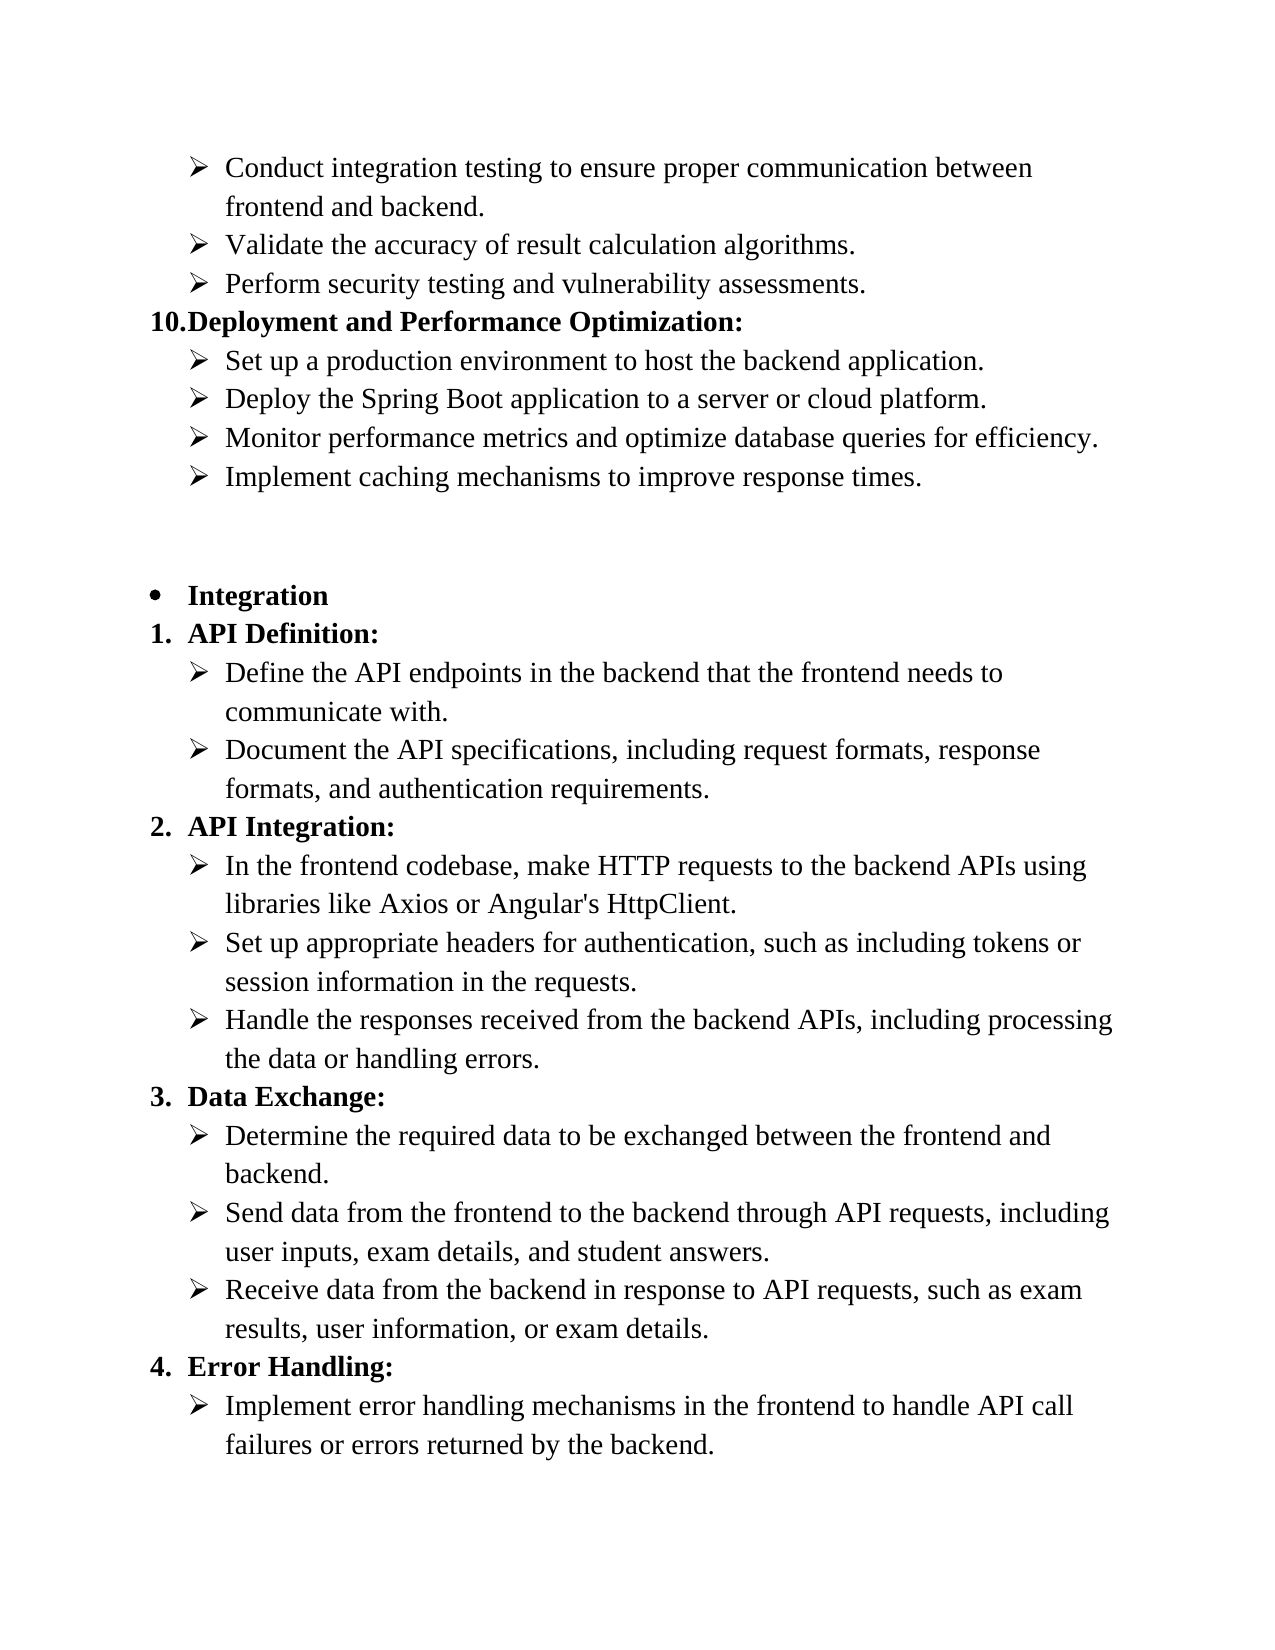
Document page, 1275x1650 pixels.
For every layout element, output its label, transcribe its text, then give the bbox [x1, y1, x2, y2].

list Monitor performance metrics and optimize database queries for efficiency. [187, 420, 1125, 454]
list Define the API endpoints in the backend that the frontend needs to communicate with. [187, 655, 1125, 727]
list Data Exchange: [150, 1079, 1125, 1113]
list In the frontend codebase, make HTTP requests to the backend APIs using libraries like Axios or Angular's HttpClient. [187, 848, 1125, 920]
list Perform security testing and vulnerability assessments. [187, 266, 1125, 299]
list Set up a production environment to host the backend application. [187, 343, 1125, 377]
list API Definition: [150, 616, 1125, 650]
list Set up appropriate headers for authentication, such as including tokens or session information in the requests. [187, 925, 1125, 997]
list Deploy the Spring Boot application to a server or cloud platform. [187, 382, 1125, 415]
list Integration [150, 578, 1125, 611]
list Error Handling: [150, 1349, 1125, 1383]
list Implement caching mechanisms to improve response times. [187, 459, 1125, 493]
list Handle the responses received from the backend APIs, including processing the data or handling errors. [187, 1002, 1125, 1074]
list Document the API specifications, including request formats, response formats, and authentication requirements. [187, 732, 1125, 804]
list Receive data from the backend in response to API requests, such as exam results, user information, or exam details. [187, 1272, 1125, 1344]
list Implement error handling mechanisms in the frontend to handle API call failures or errors returned by the backend. [187, 1388, 1125, 1460]
list API Integration: [150, 809, 1125, 843]
list Send data from the frontend to the backend through API requests, including user inputs, exam details, and student answers. [187, 1195, 1125, 1267]
list Conduct integration testing to ensure proper communication between frontend and backend. [187, 150, 1125, 222]
list Deployment and Performance Optimization: [150, 304, 1125, 338]
list Validate the accuracy of result calculation algorithms. [187, 227, 1125, 261]
list Determine the required data to be exchanged between the frontend and backend. [187, 1118, 1125, 1190]
